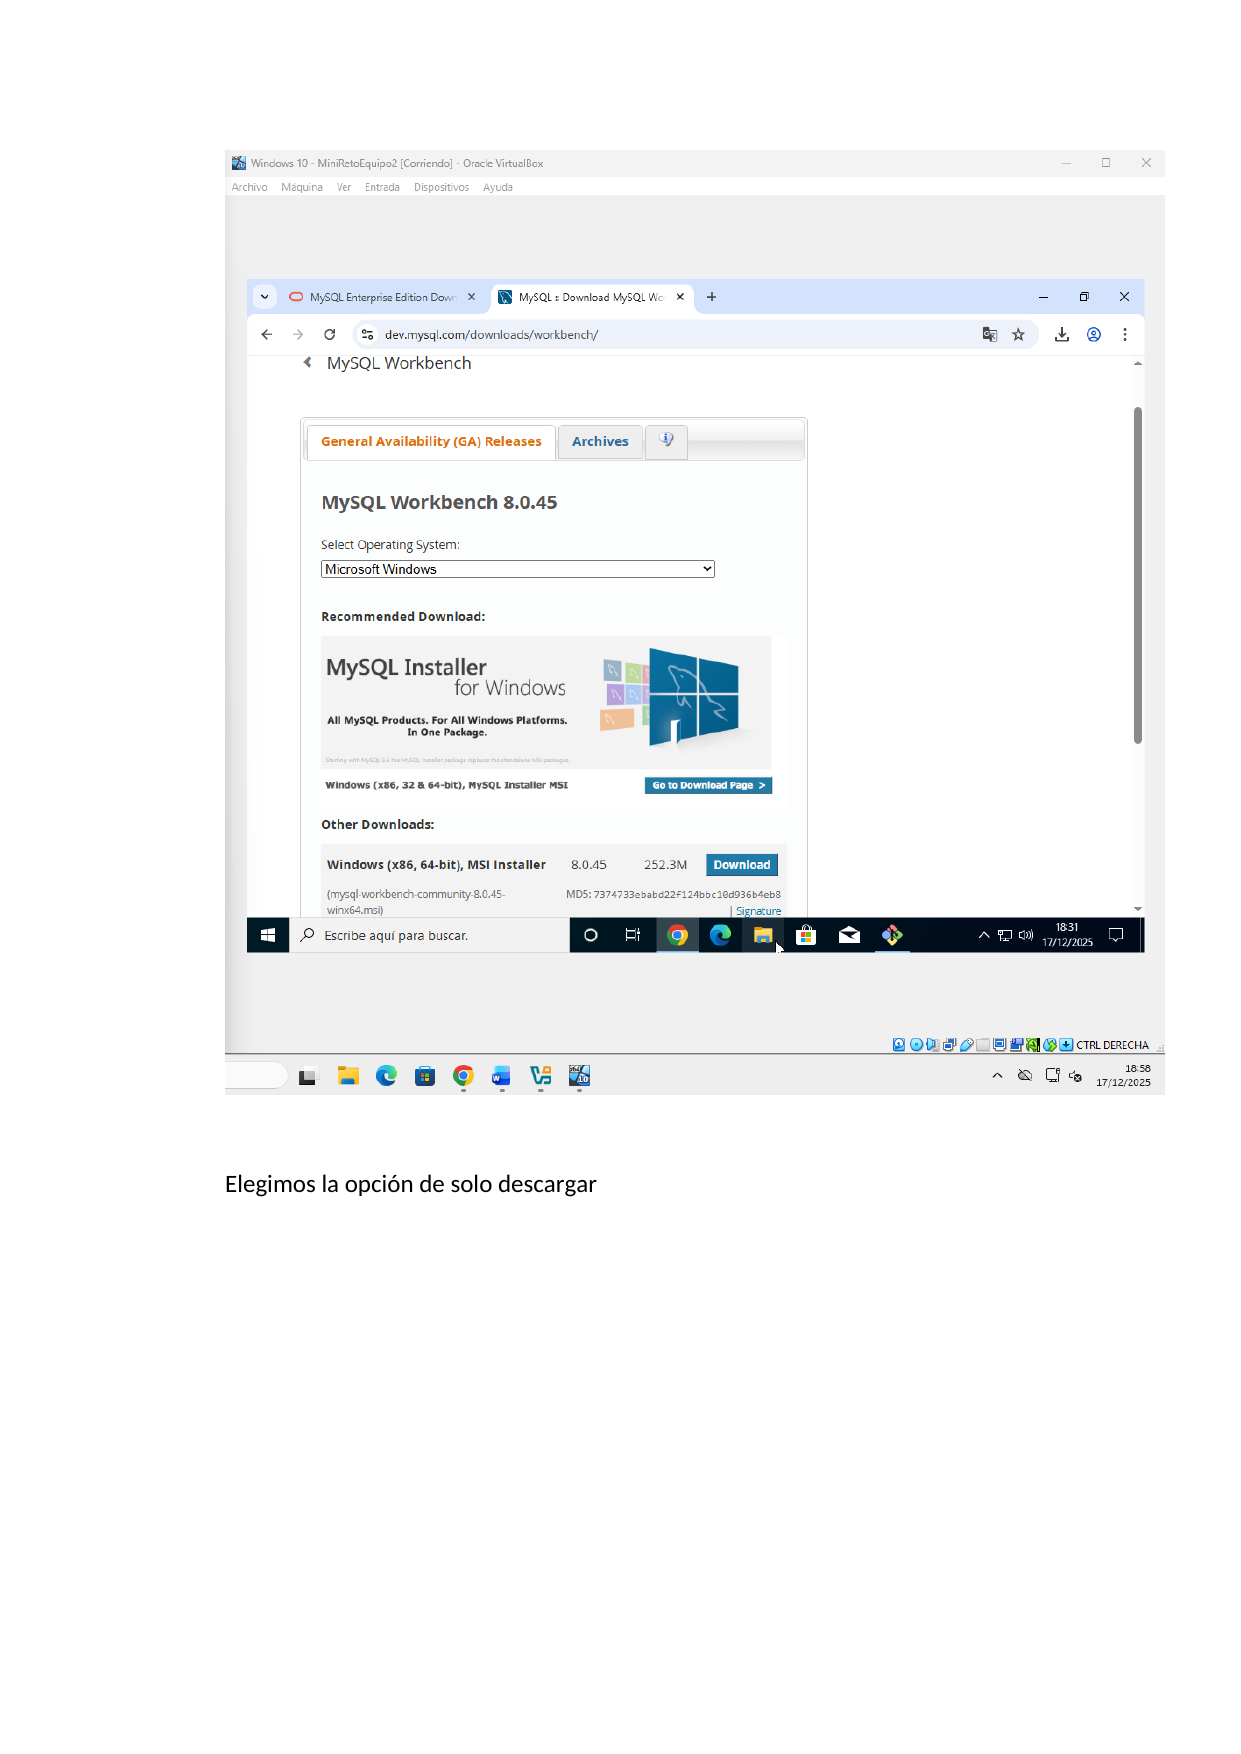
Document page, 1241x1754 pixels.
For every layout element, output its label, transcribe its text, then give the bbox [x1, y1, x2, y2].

text Elegimos la opción de solo descargar [225, 1168, 1090, 1198]
picture [225, 150, 1166, 1095]
